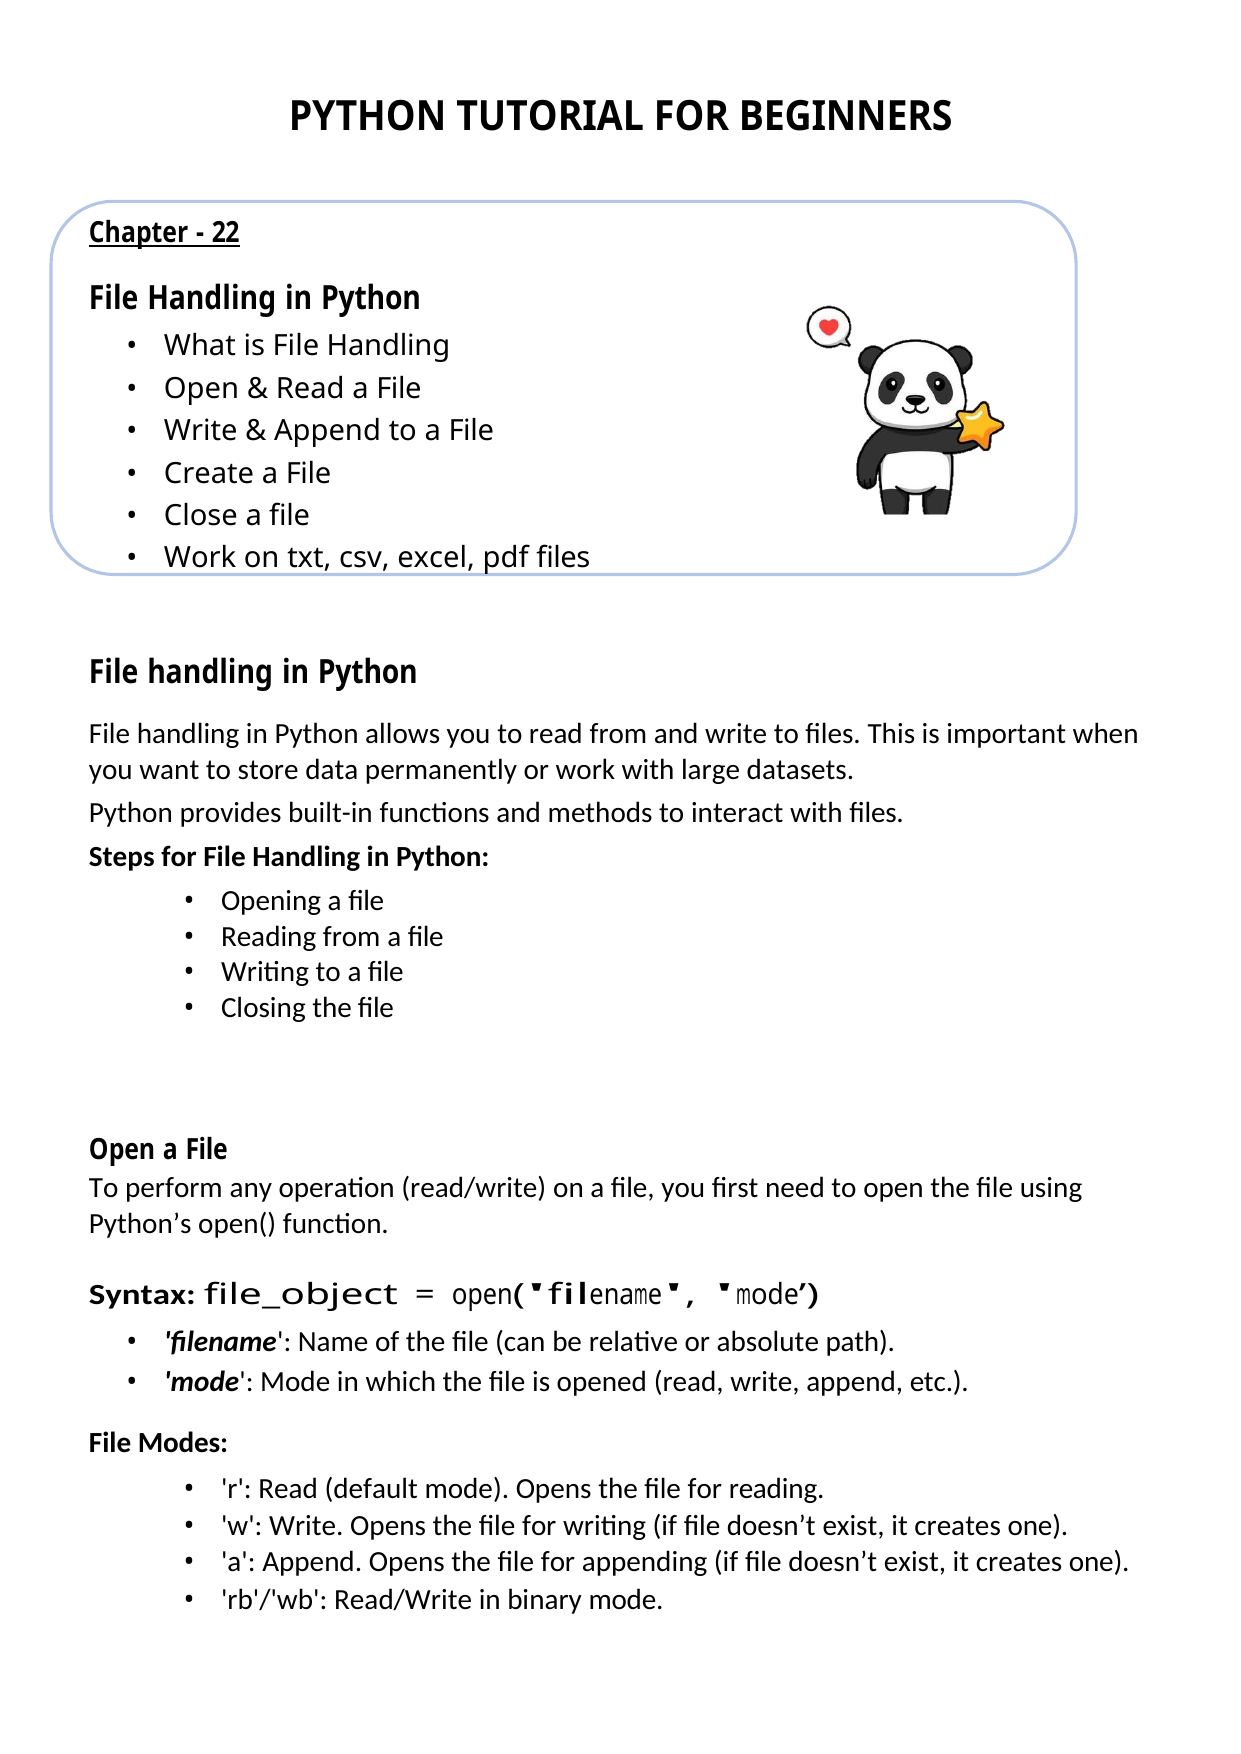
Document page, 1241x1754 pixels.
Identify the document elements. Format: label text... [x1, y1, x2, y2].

list Reading from a file [183, 918, 1226, 953]
list Closing the file [183, 989, 1226, 1024]
list 'r': Read (default mode). Opens the file for reading. [183, 1467, 1226, 1507]
subtitle Steps for File Handling in Python: [89, 838, 1226, 874]
subtitle PYTHON TUTORIAL FOR BEGINNERS [105, 92, 1136, 140]
text To perform any operation (read/write) on a file, you first need to open the file using Python’s open() function. [89, 1169, 1139, 1241]
text Python provides built-in functions and methods to interact with files. [89, 794, 1226, 830]
list 'mode': Mode in which the file is opened (read, write, append, etc.). [126, 1360, 1226, 1400]
list Writing to a file [183, 953, 1226, 989]
subtitle Open a File [89, 1129, 1226, 1168]
subtitle File Modes: [89, 1424, 1226, 1459]
list 'rb'/'wb': Read/Write in binary mode. [183, 1578, 1226, 1618]
list 'a': Append. Opens the file for appending (if file doesn’t exist, it creates one). [183, 1543, 1226, 1578]
text File handling in Python allows you to read from and write to files. This is important when you want to store data permanently or work with large datasets. [89, 715, 1139, 787]
list Opening a file [183, 882, 1226, 918]
list 'w': Write. Opens the file for writing (if file doesn’t exist, it creates one). [183, 1507, 1226, 1543]
list 'filename': Name of the file (can be relative or absolute path). [126, 1321, 1226, 1360]
picture [806, 305, 1005, 515]
subtitle File handling in Python [89, 648, 1226, 693]
text Syntax: file_object = open('filename', 'mode’) [89, 1273, 1226, 1313]
